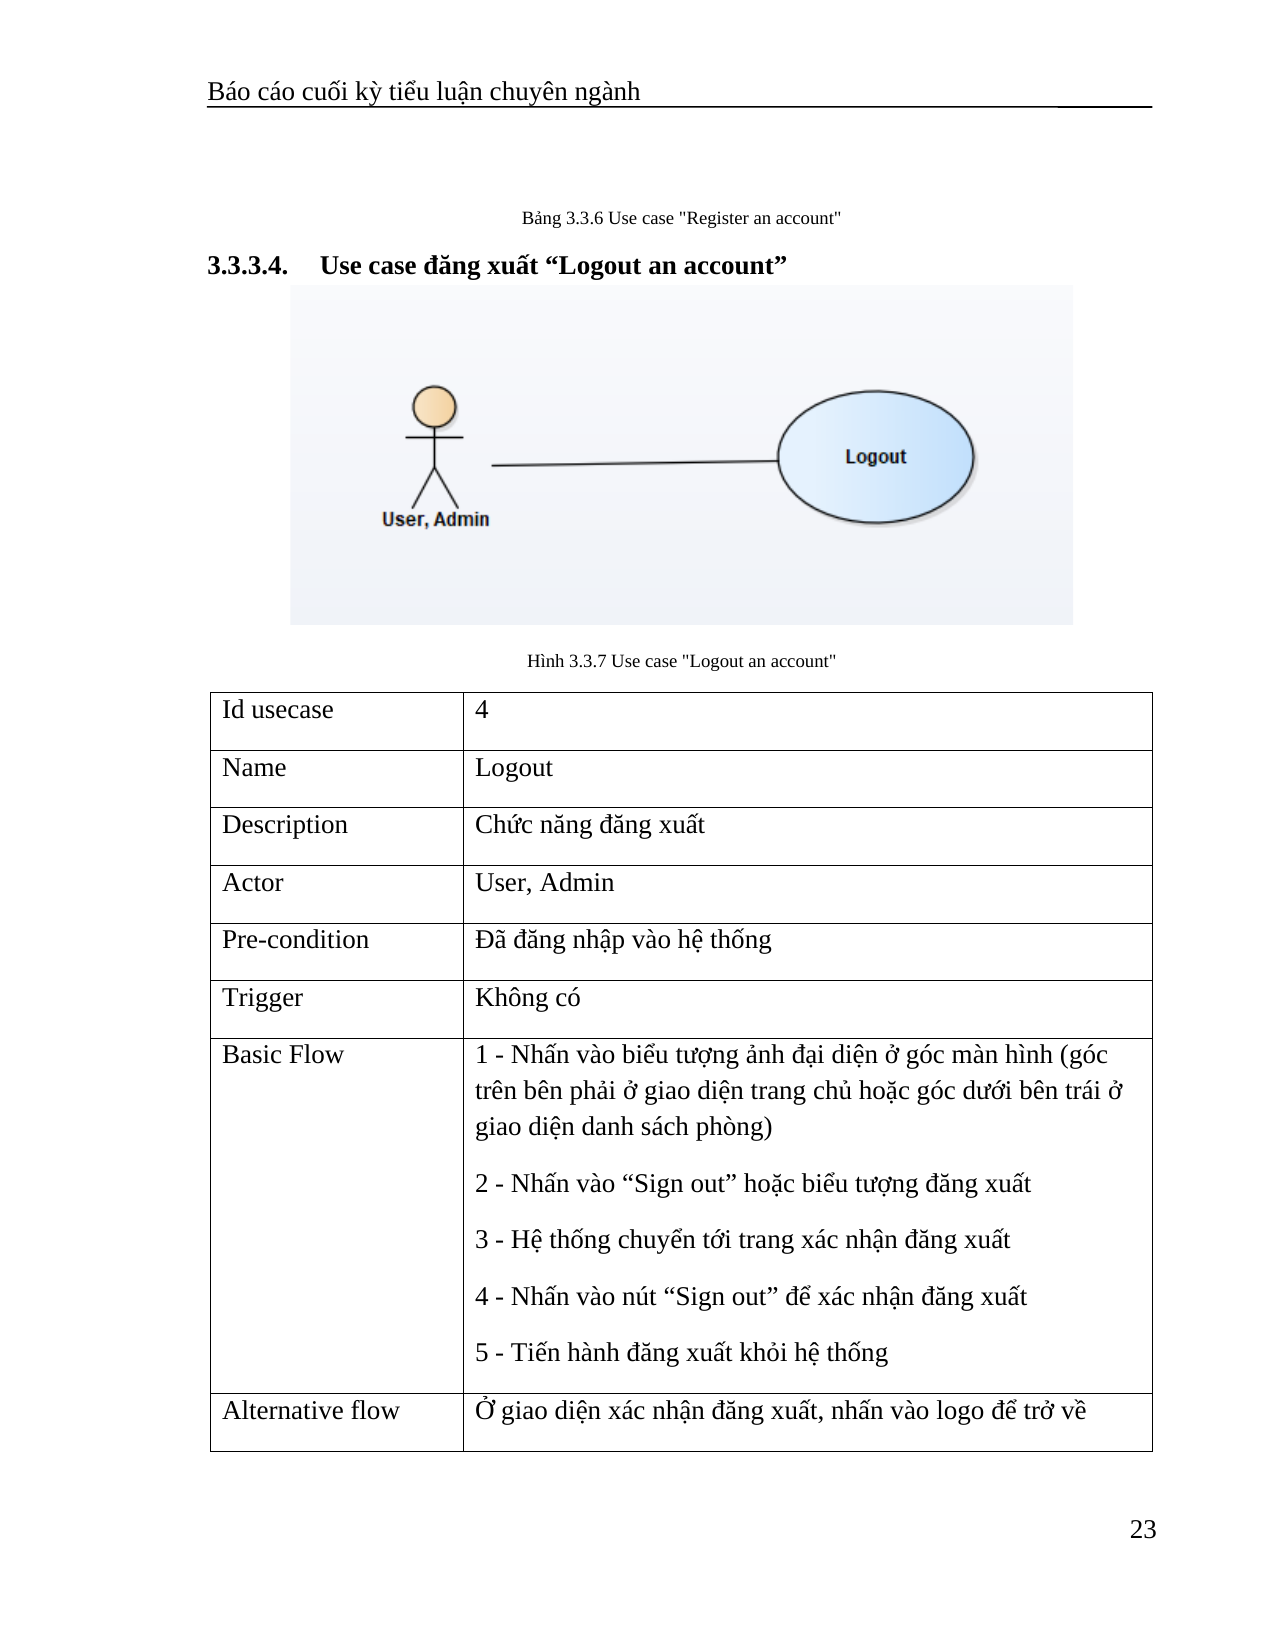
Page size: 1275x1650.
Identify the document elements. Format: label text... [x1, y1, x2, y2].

table_cell 1 - Nhấn vào biểu tượng ảnh đại diện ở góc màn hình (góc trên bên phải ở giao diện trang chủ hoặc góc dưới bên trái ở giao diện danh sách phòng) 2 - Nhấn vào “Sign out” hoặc biểu tượng đăng xuất 3 - Hệ thống chuyển tới trang xác nhận đăng xuất 4 - Nhấn vào nút “Sign out” để xác nhận đăng xuất 5 - Tiến hành đăng xuất khỏi hệ thống [464, 1039, 1152, 1393]
table_header 4 [464, 693, 1152, 749]
table_header Id usecase [211, 693, 463, 749]
subtitle Use case đăng xuất “Logout an account” [207, 249, 1156, 281]
table_cell Logout [464, 751, 1152, 807]
table_cell Description [211, 808, 463, 865]
table_cell Chức năng đăng xuất [464, 808, 1152, 865]
table_cell User, Admin [464, 866, 1152, 922]
table_cell Không có [464, 981, 1152, 1038]
table_cell Pre-condition [211, 924, 463, 980]
table_cell Basic Flow [211, 1039, 463, 1393]
table_cell Trigger [211, 981, 463, 1038]
table_cell Đã đăng nhập vào hệ thống [464, 924, 1152, 980]
table_cell Alternative flow [211, 1394, 463, 1451]
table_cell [464, 1394, 1152, 1451]
picture [290, 285, 1074, 625]
table_cell Actor [211, 866, 463, 922]
table_cell Name [211, 751, 463, 807]
